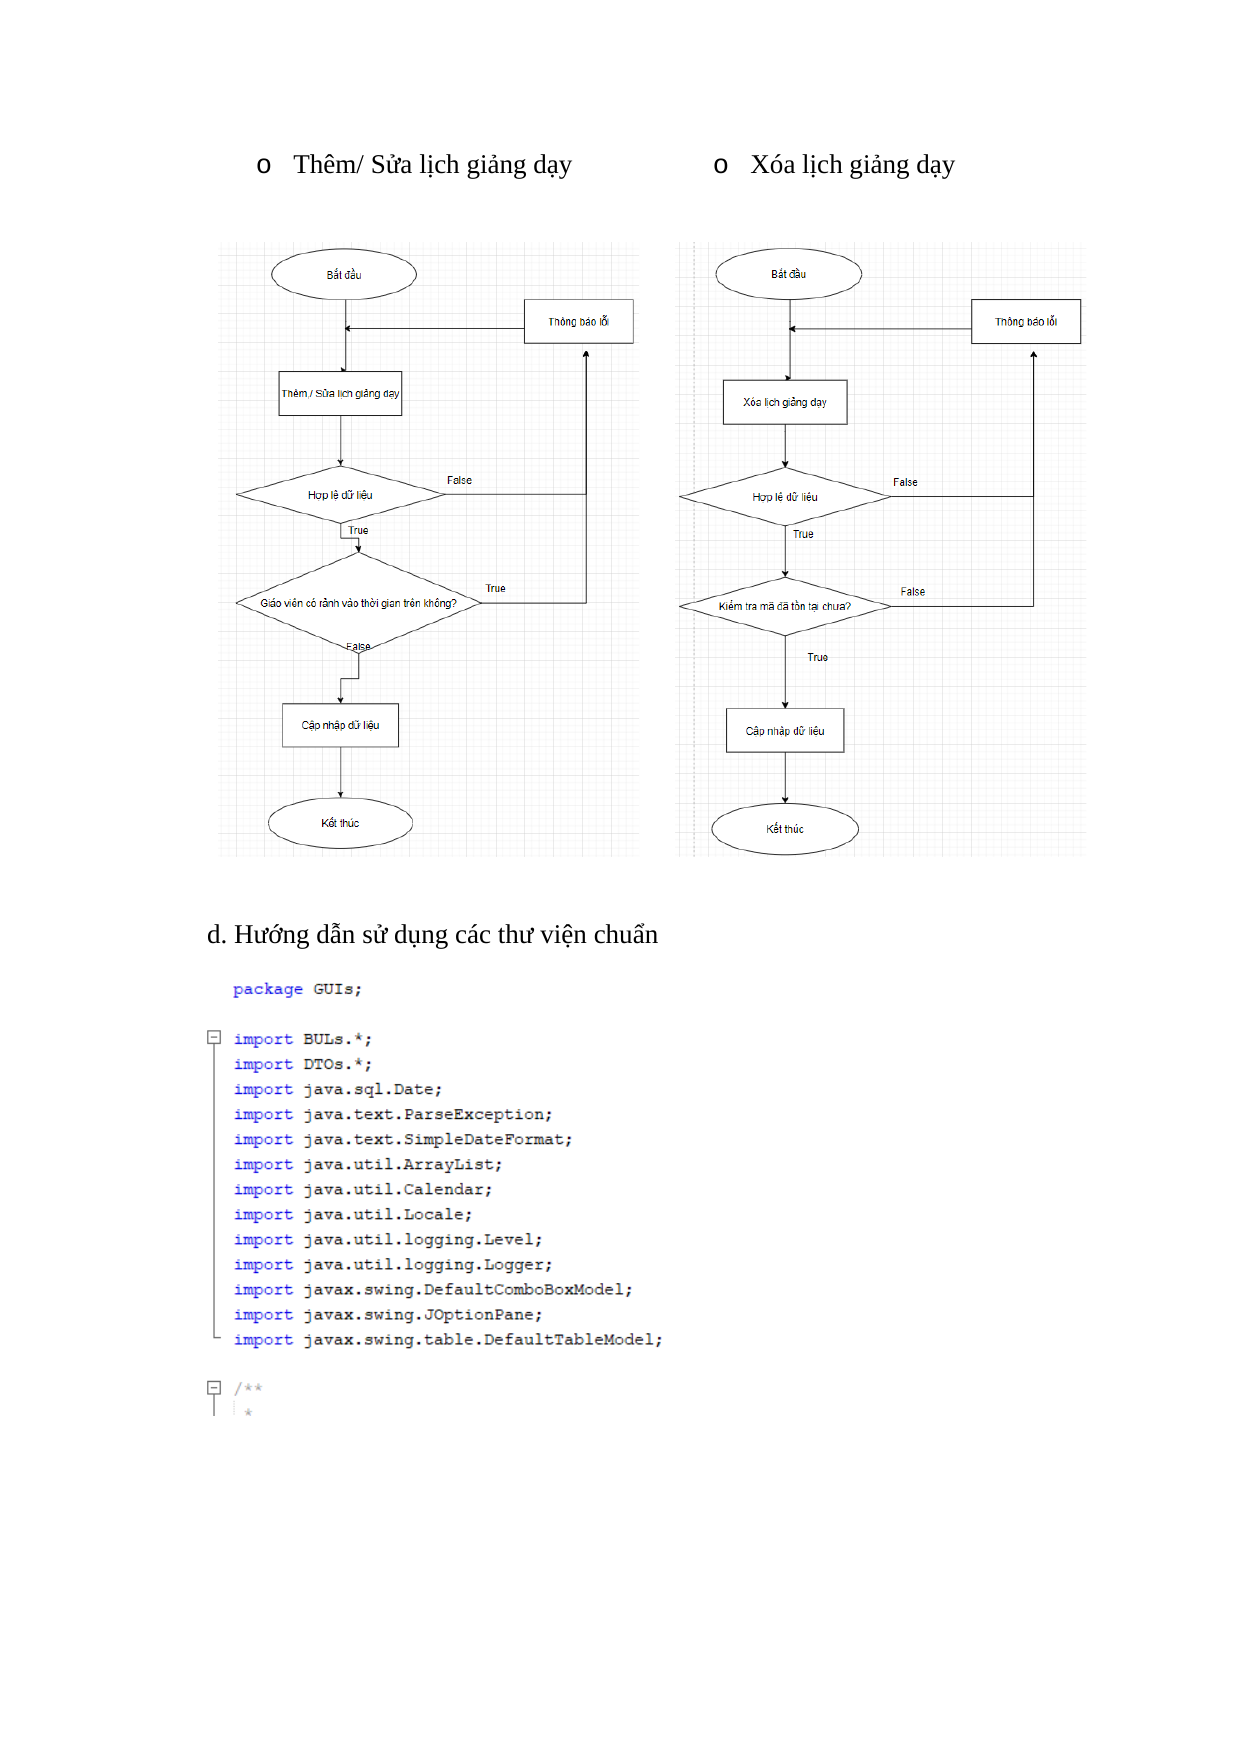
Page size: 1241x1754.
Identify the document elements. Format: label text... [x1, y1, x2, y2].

text d. Hướng dẫn sử dụng các thư viện chuẩn [207, 918, 1122, 949]
picture [218, 242, 640, 857]
table_header Xóa lịch giảng dạy [664, 148, 1121, 195]
table_cell [664, 195, 1121, 871]
table_header Thêm/ Sửa lịch giảng dạy [207, 148, 664, 195]
picture [206, 964, 796, 1416]
picture [675, 242, 1087, 857]
table_cell [207, 195, 664, 871]
